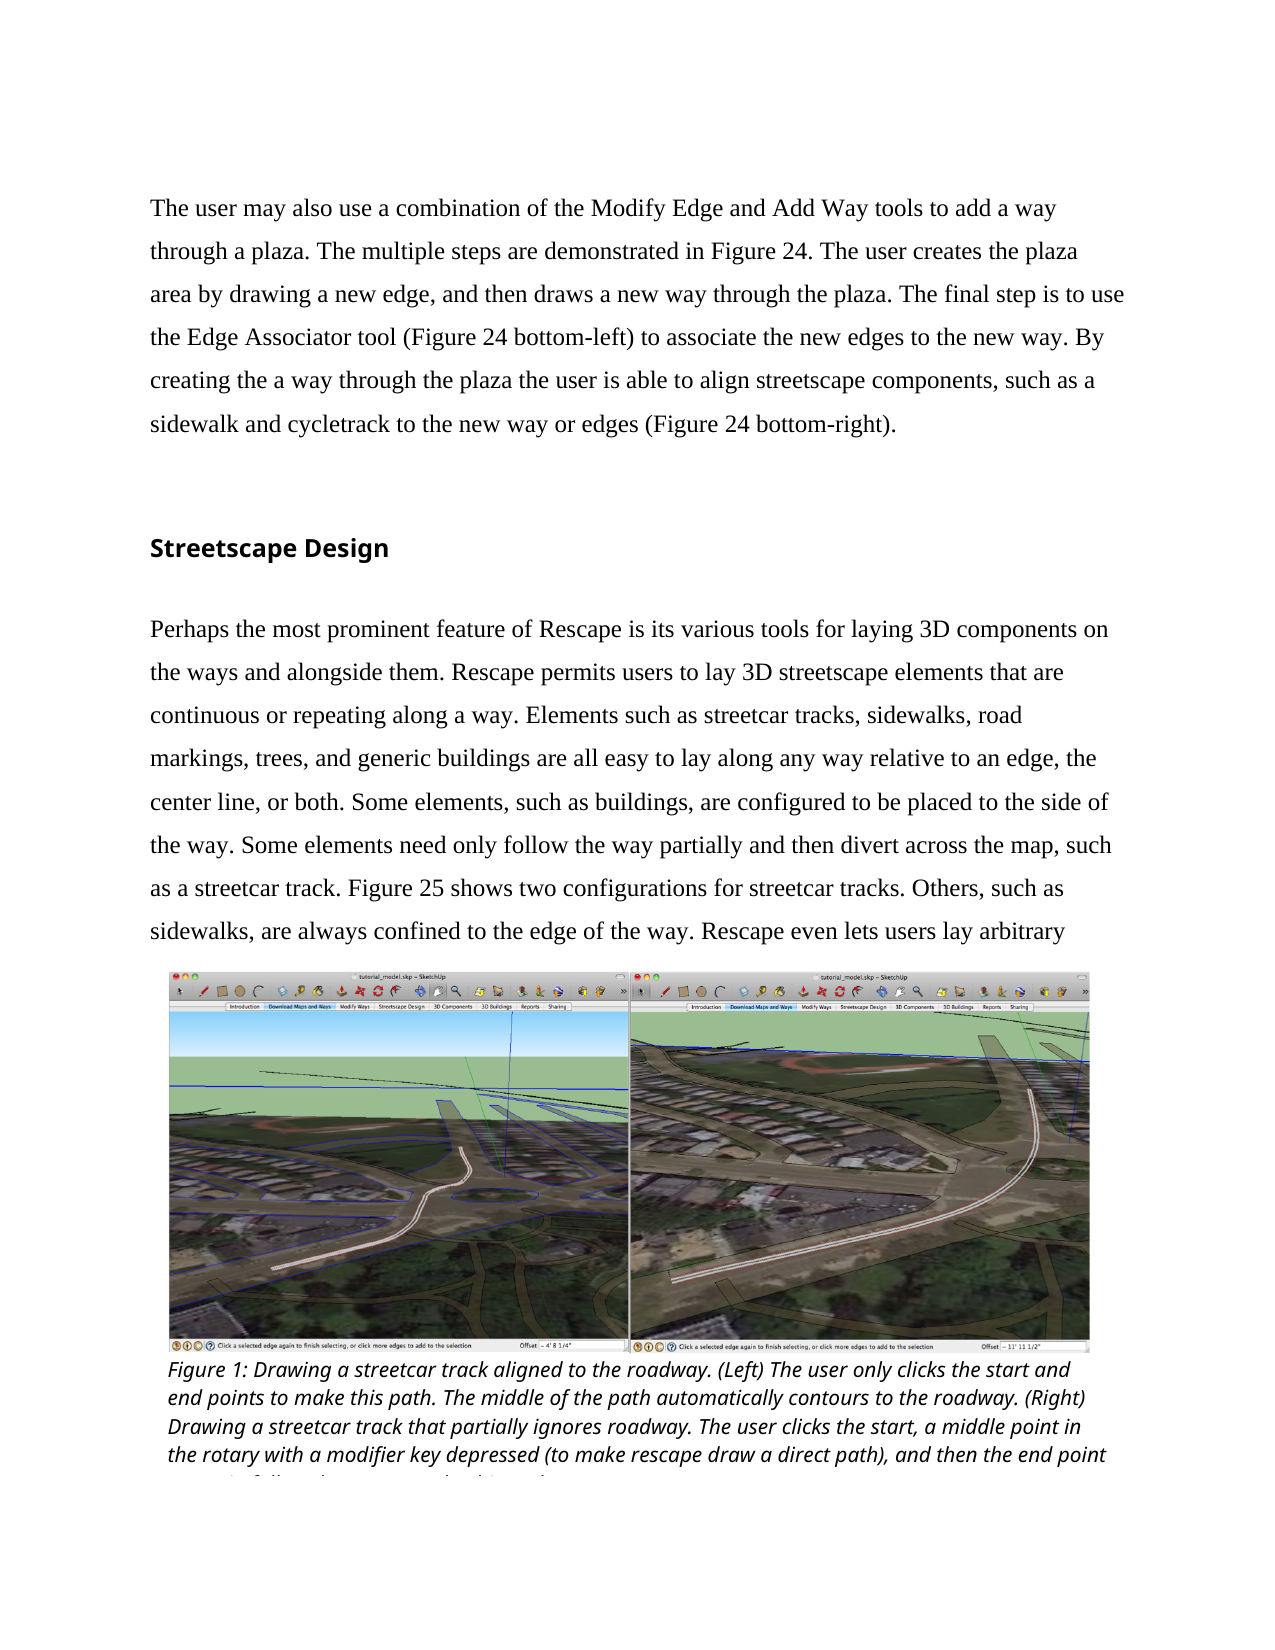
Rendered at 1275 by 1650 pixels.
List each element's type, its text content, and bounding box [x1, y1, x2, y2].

text Perhaps the most prominent feature of Rescape is its various tools for laying 3D components on the ways and alongside them. Rescape permits users to lay 3D streetscape elements that are continuous or repeating along a way. Elements such as streetcar tracks, sidewalks, road markings, trees, and generic buildings are all easy to lay along any way relative to an edge, the center line, or both. Some elements, such as buildings, are configured to be placed to the side of the way. Some elements need only follow the way partially and then divert across the map, such as a streetcar track. Figure 25 shows two configurations for streetcar tracks. Others, such as sidewalks, are always confined to the edge of the way. Rescape even lets users lay arbitrary [150, 614, 1125, 945]
text The user may also use a combination of the Modify Edge and Add Way tools to add a way through a plaza. The multiple steps are demonstrated in Figure 24. The user creates the plaza area by drawing a new edge, and then draws a new way through the plaza. The final step is to use the Edge Associator tool (Figure 24 bottom-left) to associate the new edges to the new way. By creating the a way through the plaza the user is able to align streetscape components, such as a sidewalk and cycletrack to the new way or edges (Figure 24 bottom-right). [150, 193, 1125, 437]
subtitle Streetscape Design [150, 531, 1125, 565]
picture [167, 970, 1091, 1355]
